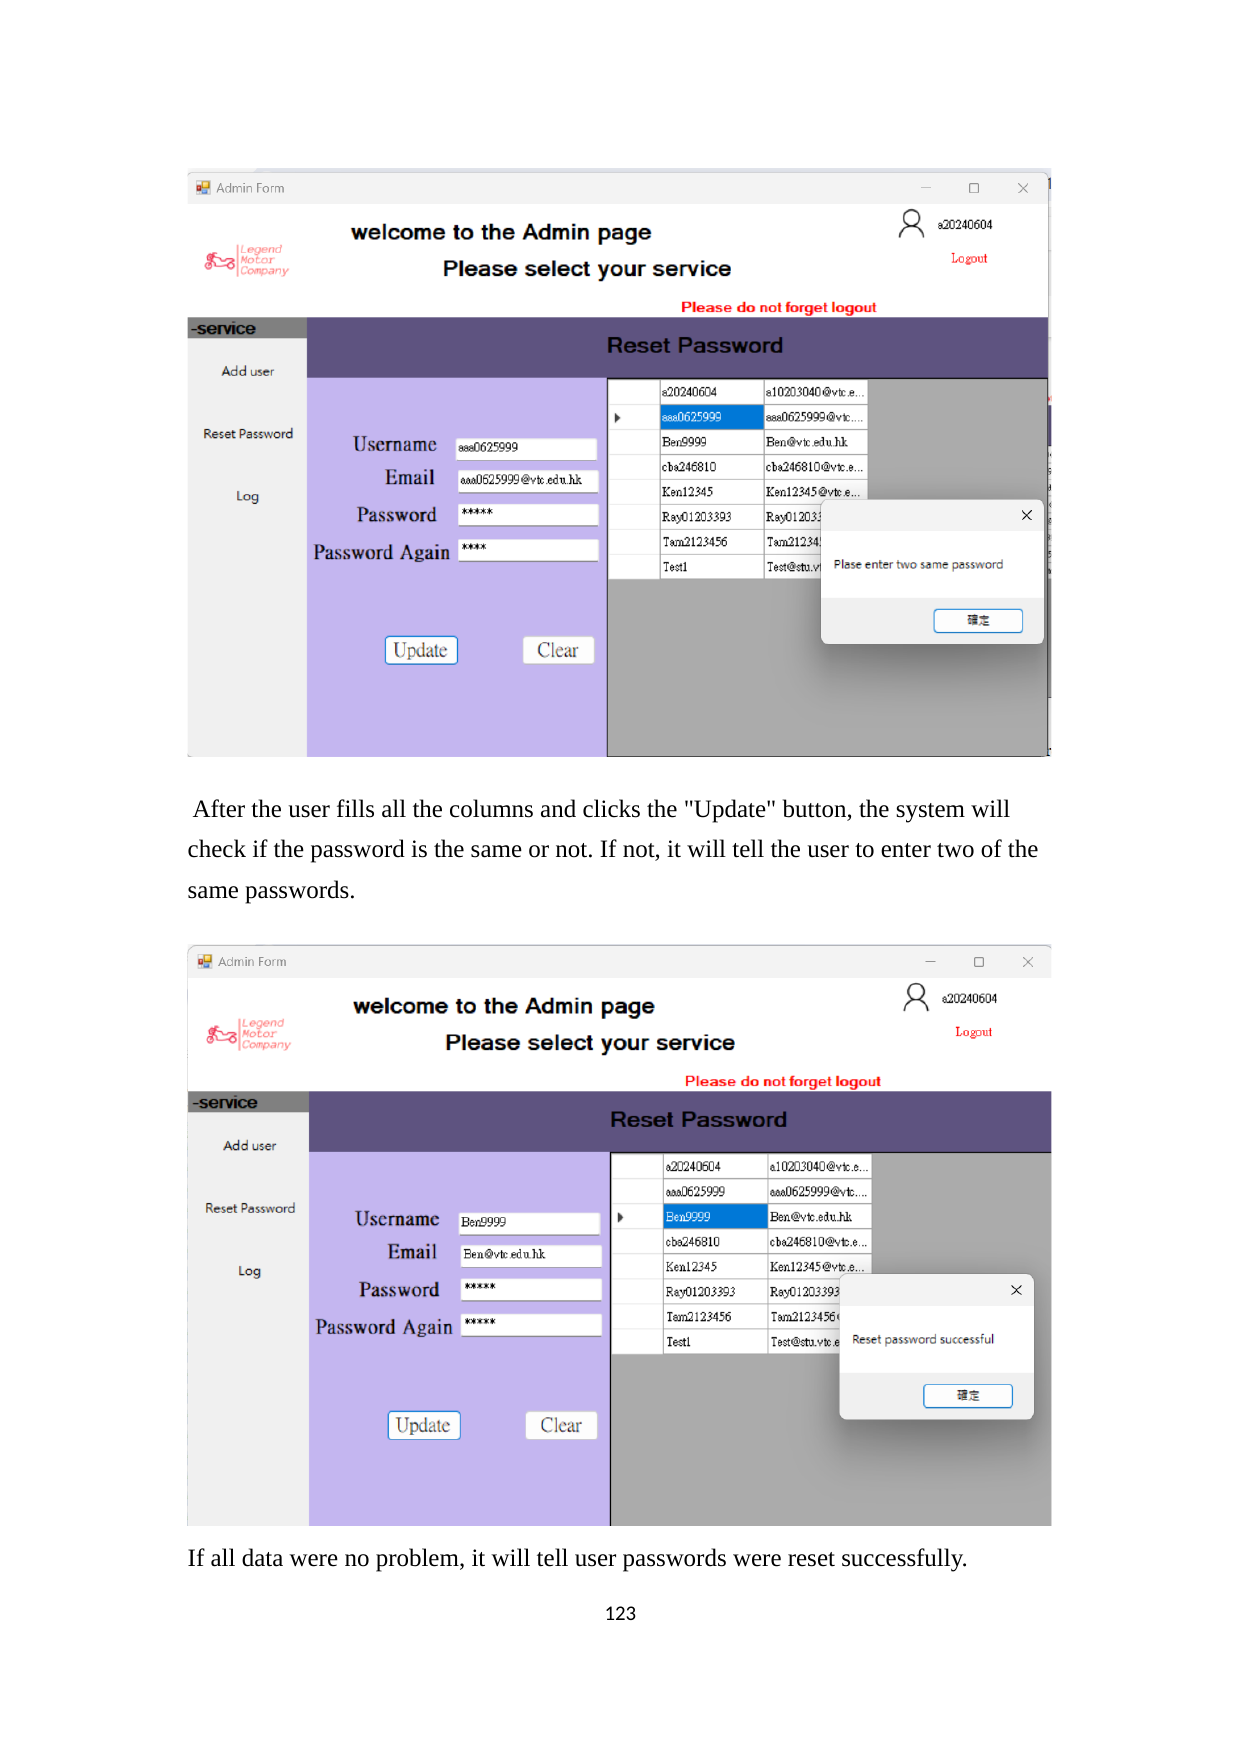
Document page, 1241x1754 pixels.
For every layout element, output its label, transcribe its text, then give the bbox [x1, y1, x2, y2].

picture [187, 168, 1052, 757]
picture [187, 944, 1052, 1526]
text After the user fills all the columns and clicks the "Update" button, the system will check if the password is the same or not. If not, it will tell the user to enter two of the same passwords. [187, 790, 1053, 908]
